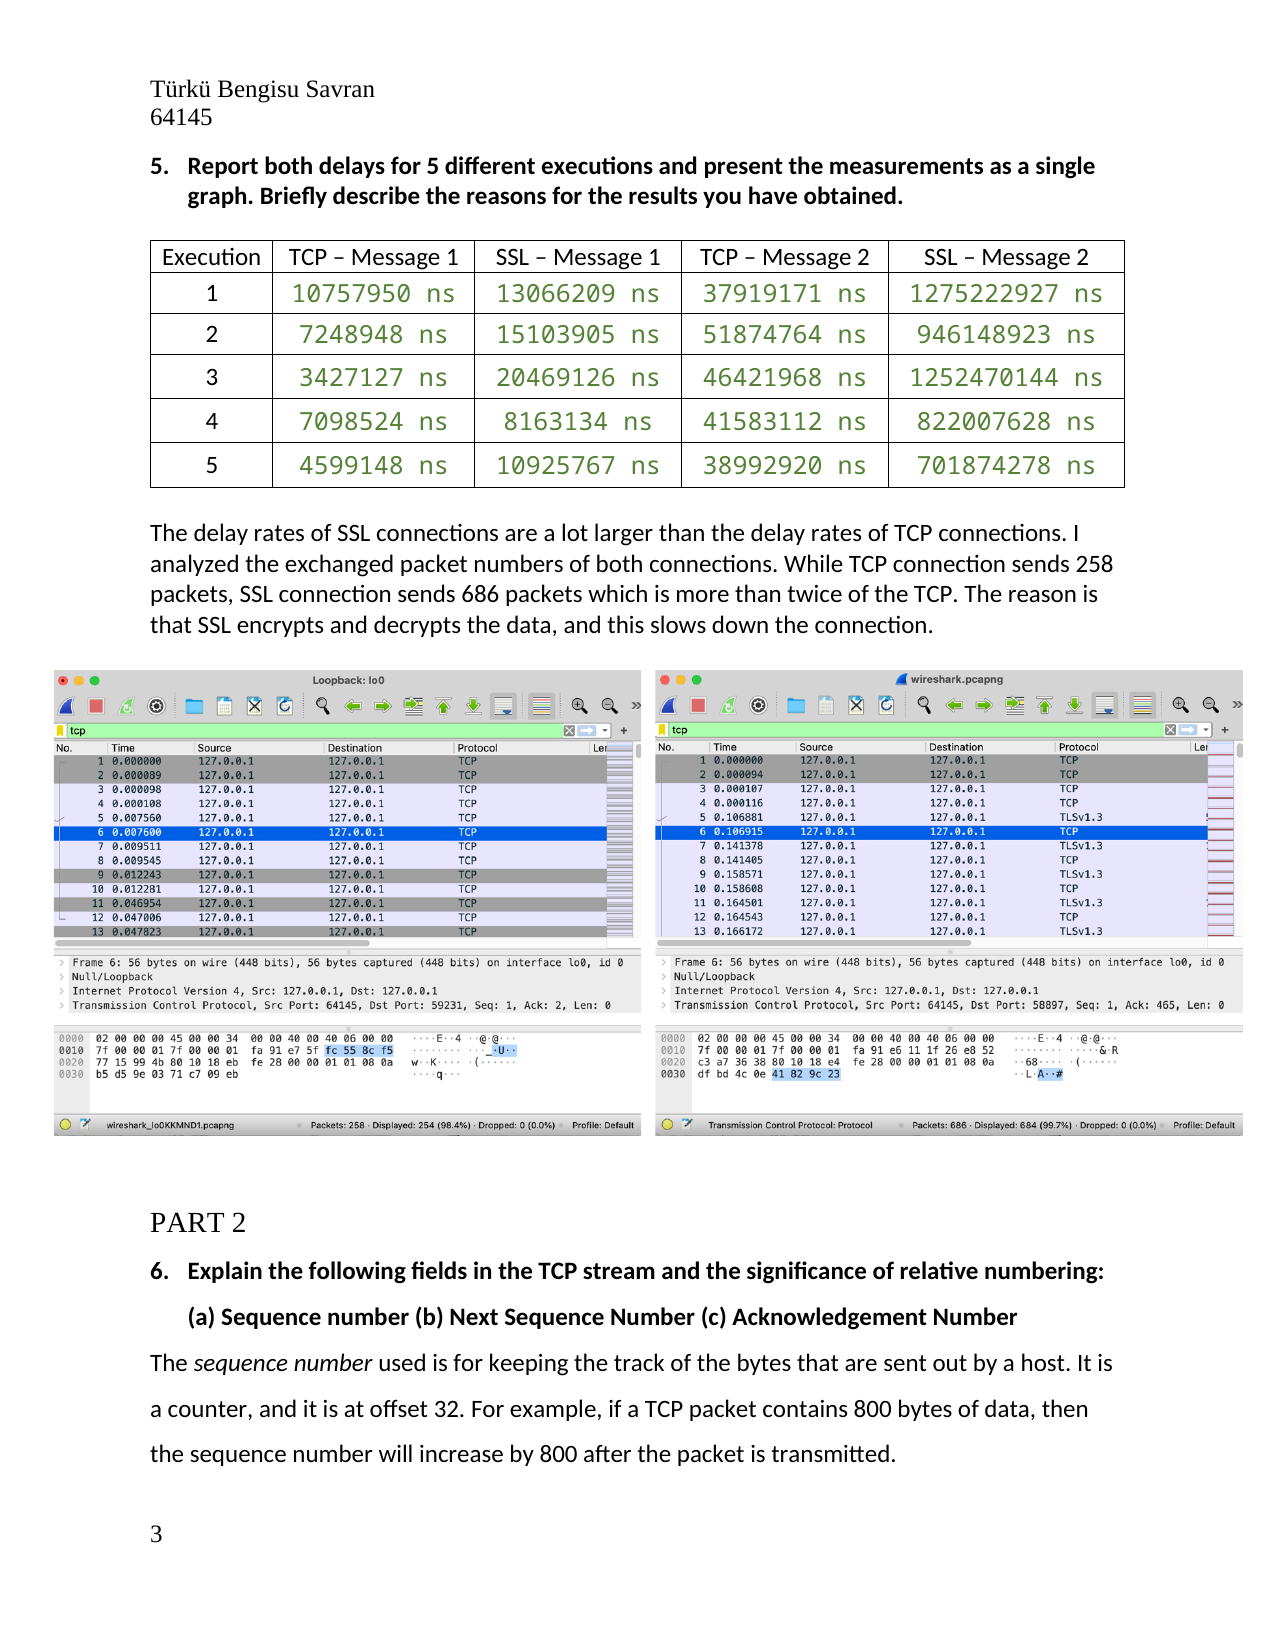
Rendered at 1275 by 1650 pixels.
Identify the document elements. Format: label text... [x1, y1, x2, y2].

table_cell 41583112 ns [682, 399, 888, 442]
table_cell 15103905 ns [475, 314, 681, 353]
table_cell 822007628 ns [889, 399, 1124, 442]
table_cell 13066209 ns [475, 273, 681, 312]
table_cell 1275222927 ns [889, 273, 1124, 312]
table_cell 20469126 ns [475, 355, 681, 398]
table_cell 4 [151, 399, 272, 442]
table_cell 46421968 ns [682, 355, 888, 398]
table_header TCP – Message 1 [273, 241, 474, 272]
picture [655, 670, 1243, 1136]
table_cell 10757950 ns [273, 273, 474, 312]
table_cell 3 [151, 355, 272, 398]
table_header SSL – Message 1 [475, 241, 681, 272]
table_header SSL – Message 2 [889, 241, 1124, 272]
text PART 2 [150, 1205, 1125, 1239]
table_cell 7098524 ns [273, 399, 474, 442]
table_cell 10925767 ns [475, 443, 681, 487]
list Report both delays for 5 different executions and present the measurements as a single graph. Briefly describe the reasons for the results you have obtained. [150, 150, 1125, 211]
table_cell 1 [151, 273, 272, 312]
table_header Execution [151, 241, 272, 272]
table_cell 7248948 ns [273, 314, 474, 353]
picture [53, 670, 642, 1136]
table_cell 701874278 ns [889, 443, 1124, 487]
table_header TCP – Message 2 [682, 241, 888, 272]
table_cell 8163134 ns [475, 399, 681, 442]
text The delay rates of SSL connections are a lot larger than the delay rates of TCP connections. I analyzed the exchanged packet numbers of both connections. While TCP connection sends 258 packets, SSL connection sends 686 packets which is more than twice of the TCP. The reason is that SSL encrypts and decrypts the data, and this slows down the connection. [150, 517, 1125, 639]
table_cell 37919171 ns [682, 273, 888, 312]
table_cell 2 [151, 314, 272, 353]
table_cell 3427127 ns [273, 355, 474, 398]
table_cell 946148923 ns [889, 314, 1124, 353]
list Explain the following fields in the TCP stream and the significance of relative numbering: (a) Sequence number (b) Next Sequence Number (c) Acknowledgement Number [150, 1256, 1125, 1332]
text The sequence number used is for keeping the track of the bytes that are sent out by a host. It is a counter, and it is at offset 32. For example, if a TCP packet contains 800 bytes of data, then the sequence number will increase by 800 after the packet is transmitted. [150, 1347, 1125, 1469]
table_cell 38992920 ns [682, 443, 888, 487]
table_cell 4599148 ns [273, 443, 474, 487]
table_cell 5 [151, 443, 272, 487]
table_cell 51874764 ns [682, 314, 888, 353]
table_cell 1252470144 ns [889, 355, 1124, 398]
